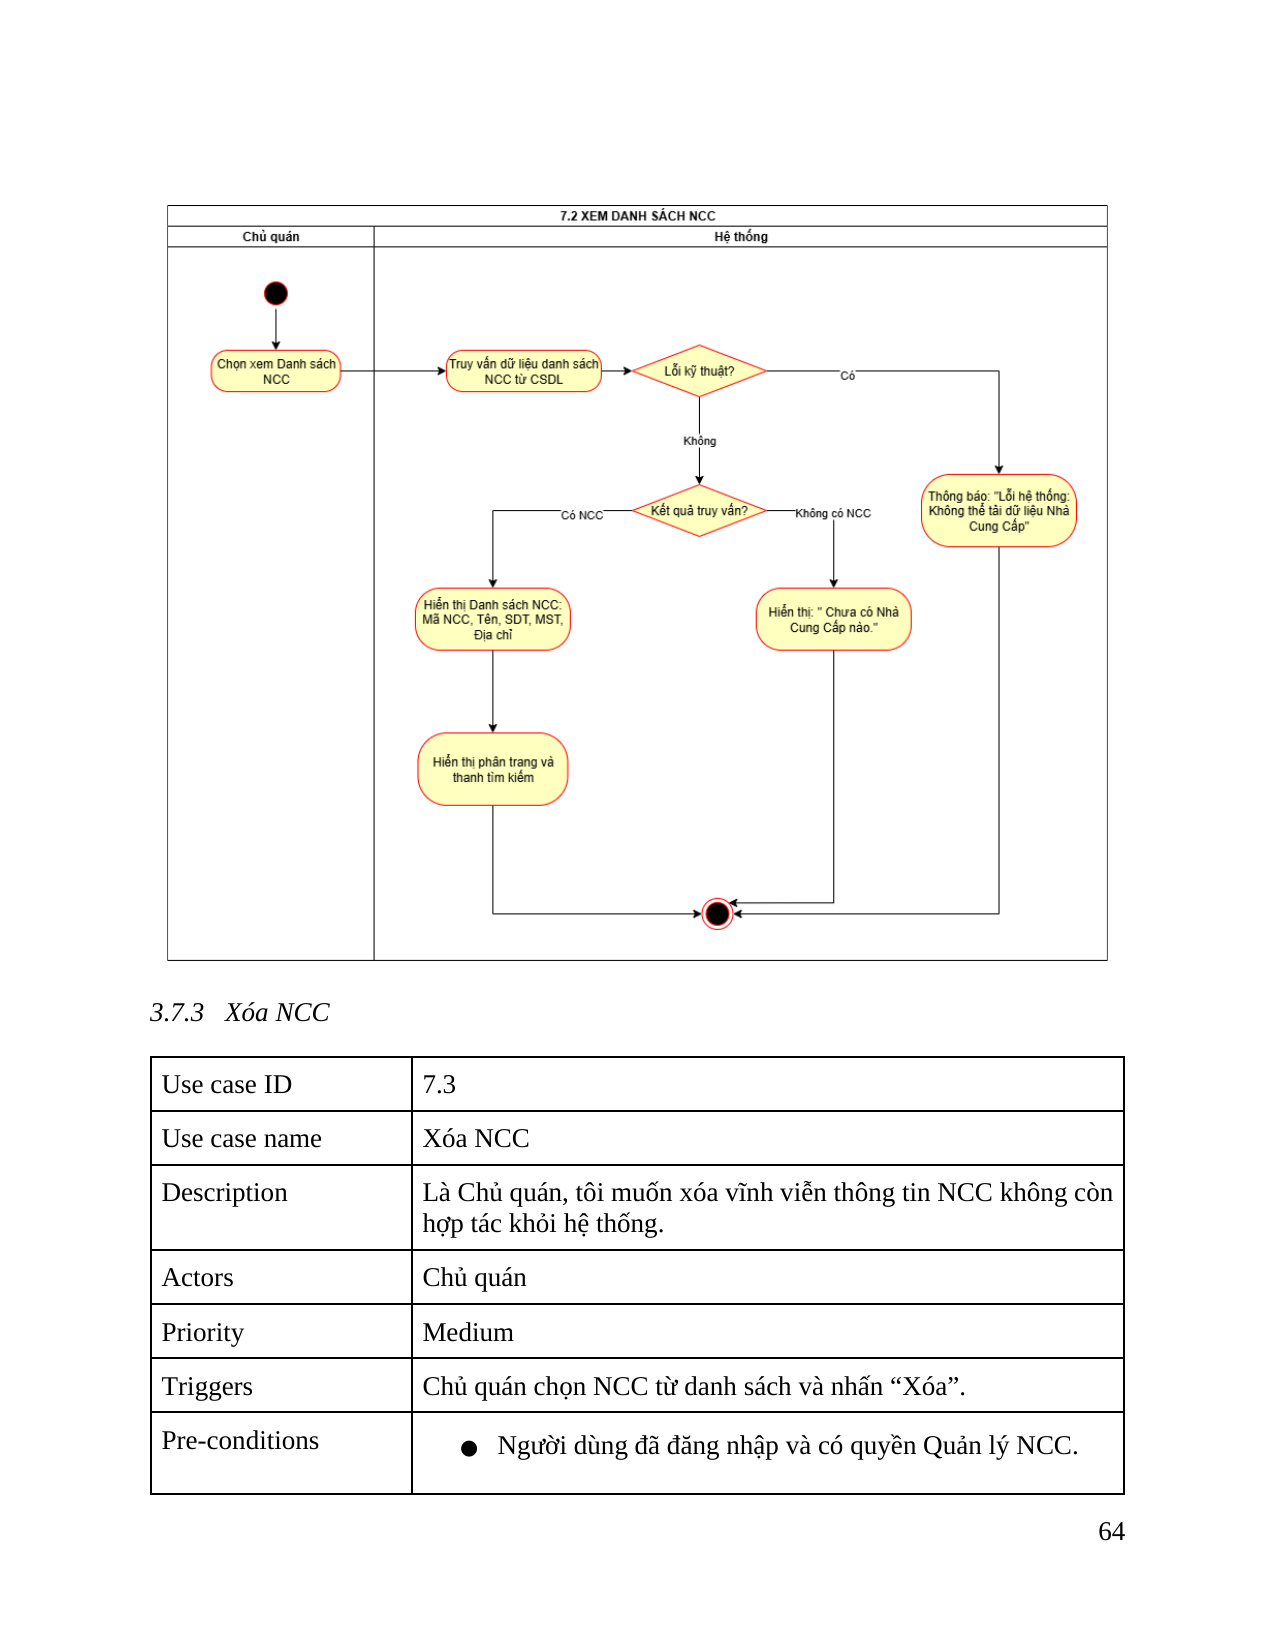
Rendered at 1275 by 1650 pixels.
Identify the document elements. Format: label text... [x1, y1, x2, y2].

table_cell Medium [413, 1305, 1123, 1357]
table_cell Use case name [152, 1112, 411, 1164]
table_cell Chủ quán chọn NCC từ danh sách và nhấn “Xóa”. [413, 1359, 1123, 1411]
table_cell Description [152, 1166, 411, 1249]
picture [167, 205, 1108, 962]
table_cell Xóa NCC [413, 1112, 1123, 1164]
table_cell Chủ quán [413, 1251, 1123, 1303]
table_header 7.3 [413, 1058, 1123, 1110]
table_cell Actors [152, 1251, 411, 1303]
table_cell Priority [152, 1305, 411, 1357]
table_header Use case ID [152, 1058, 411, 1110]
table_cell Triggers [152, 1359, 411, 1411]
table_cell Là Chủ quán, tôi muốn xóa vĩnh viễn thông tin NCC không còn hợp tác khỏi hệ thống. [413, 1166, 1123, 1249]
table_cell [413, 1413, 1123, 1493]
table_cell Pre-conditions [152, 1413, 411, 1493]
